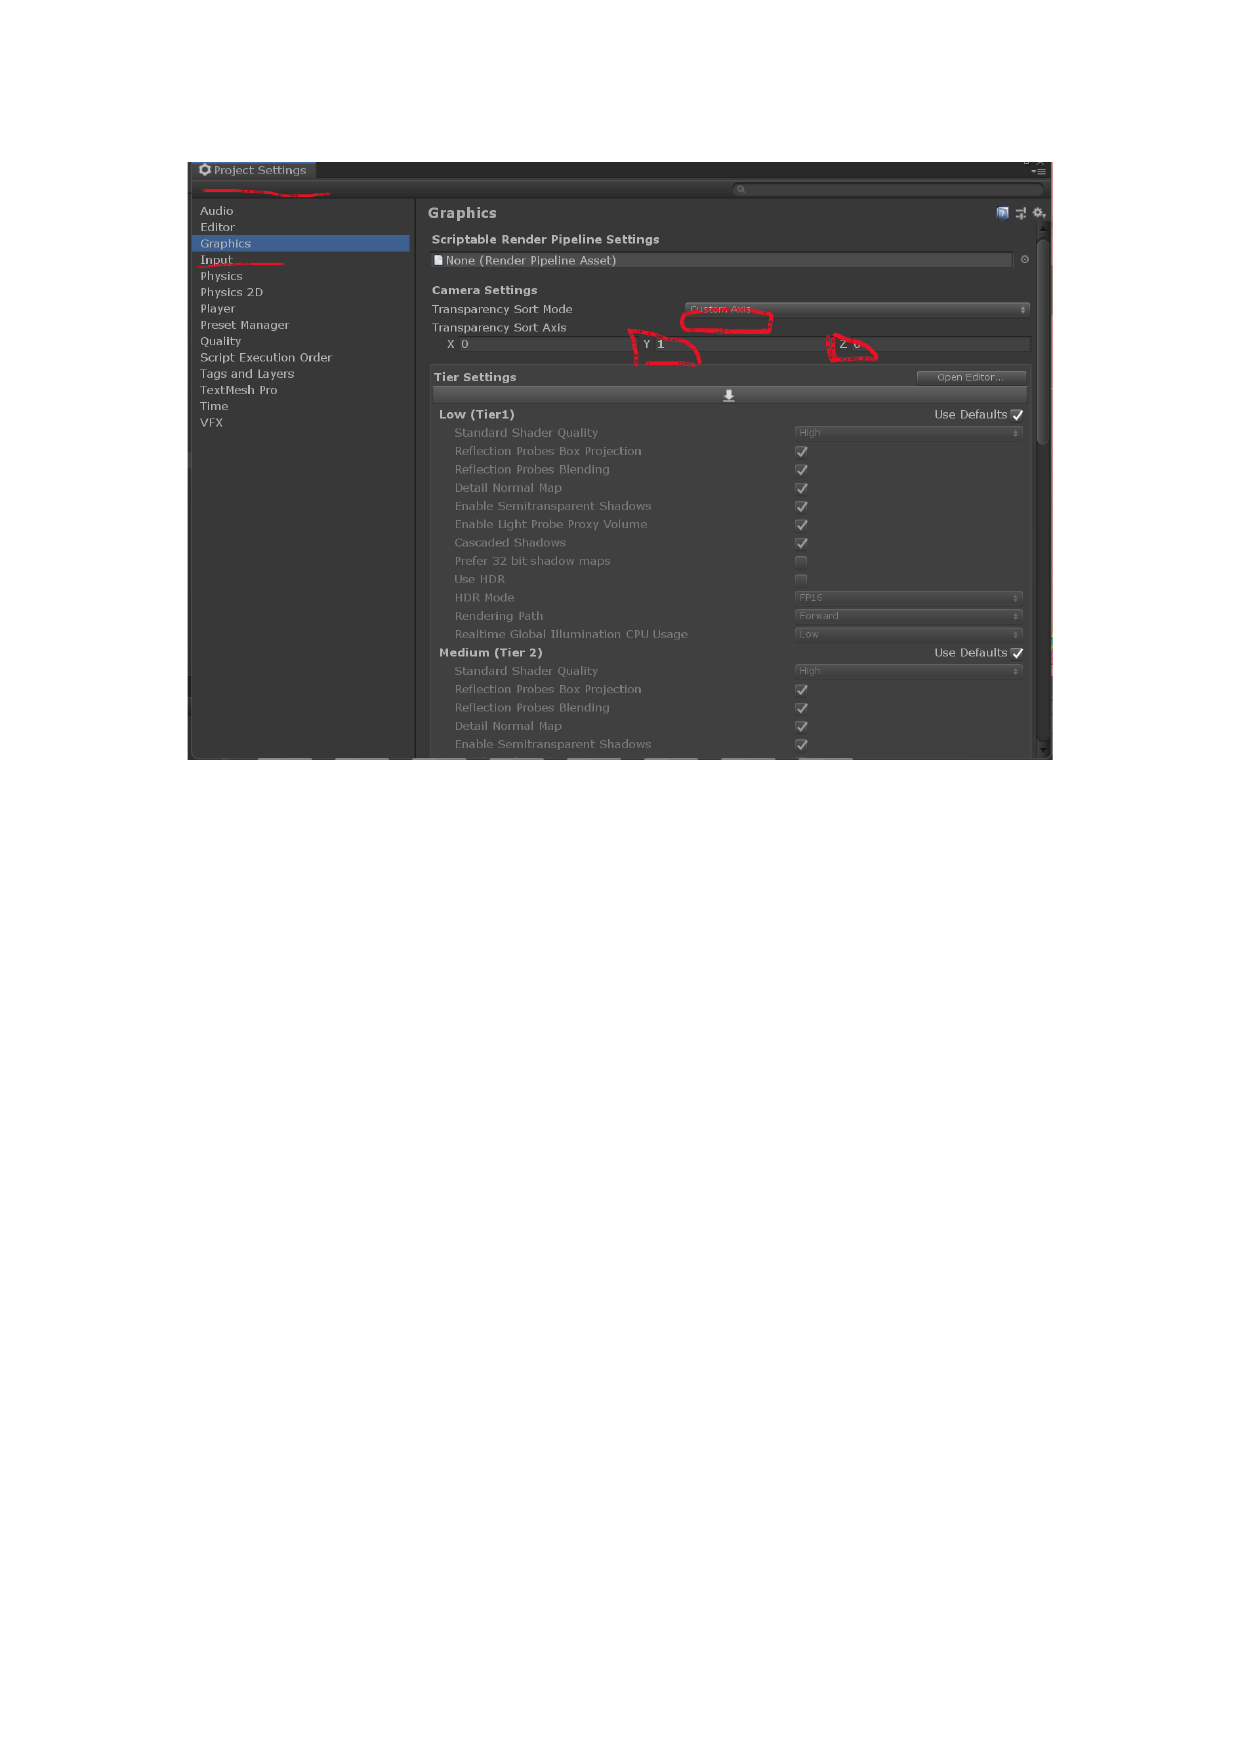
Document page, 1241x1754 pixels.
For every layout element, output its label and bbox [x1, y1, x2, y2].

picture [187, 162, 1053, 760]
